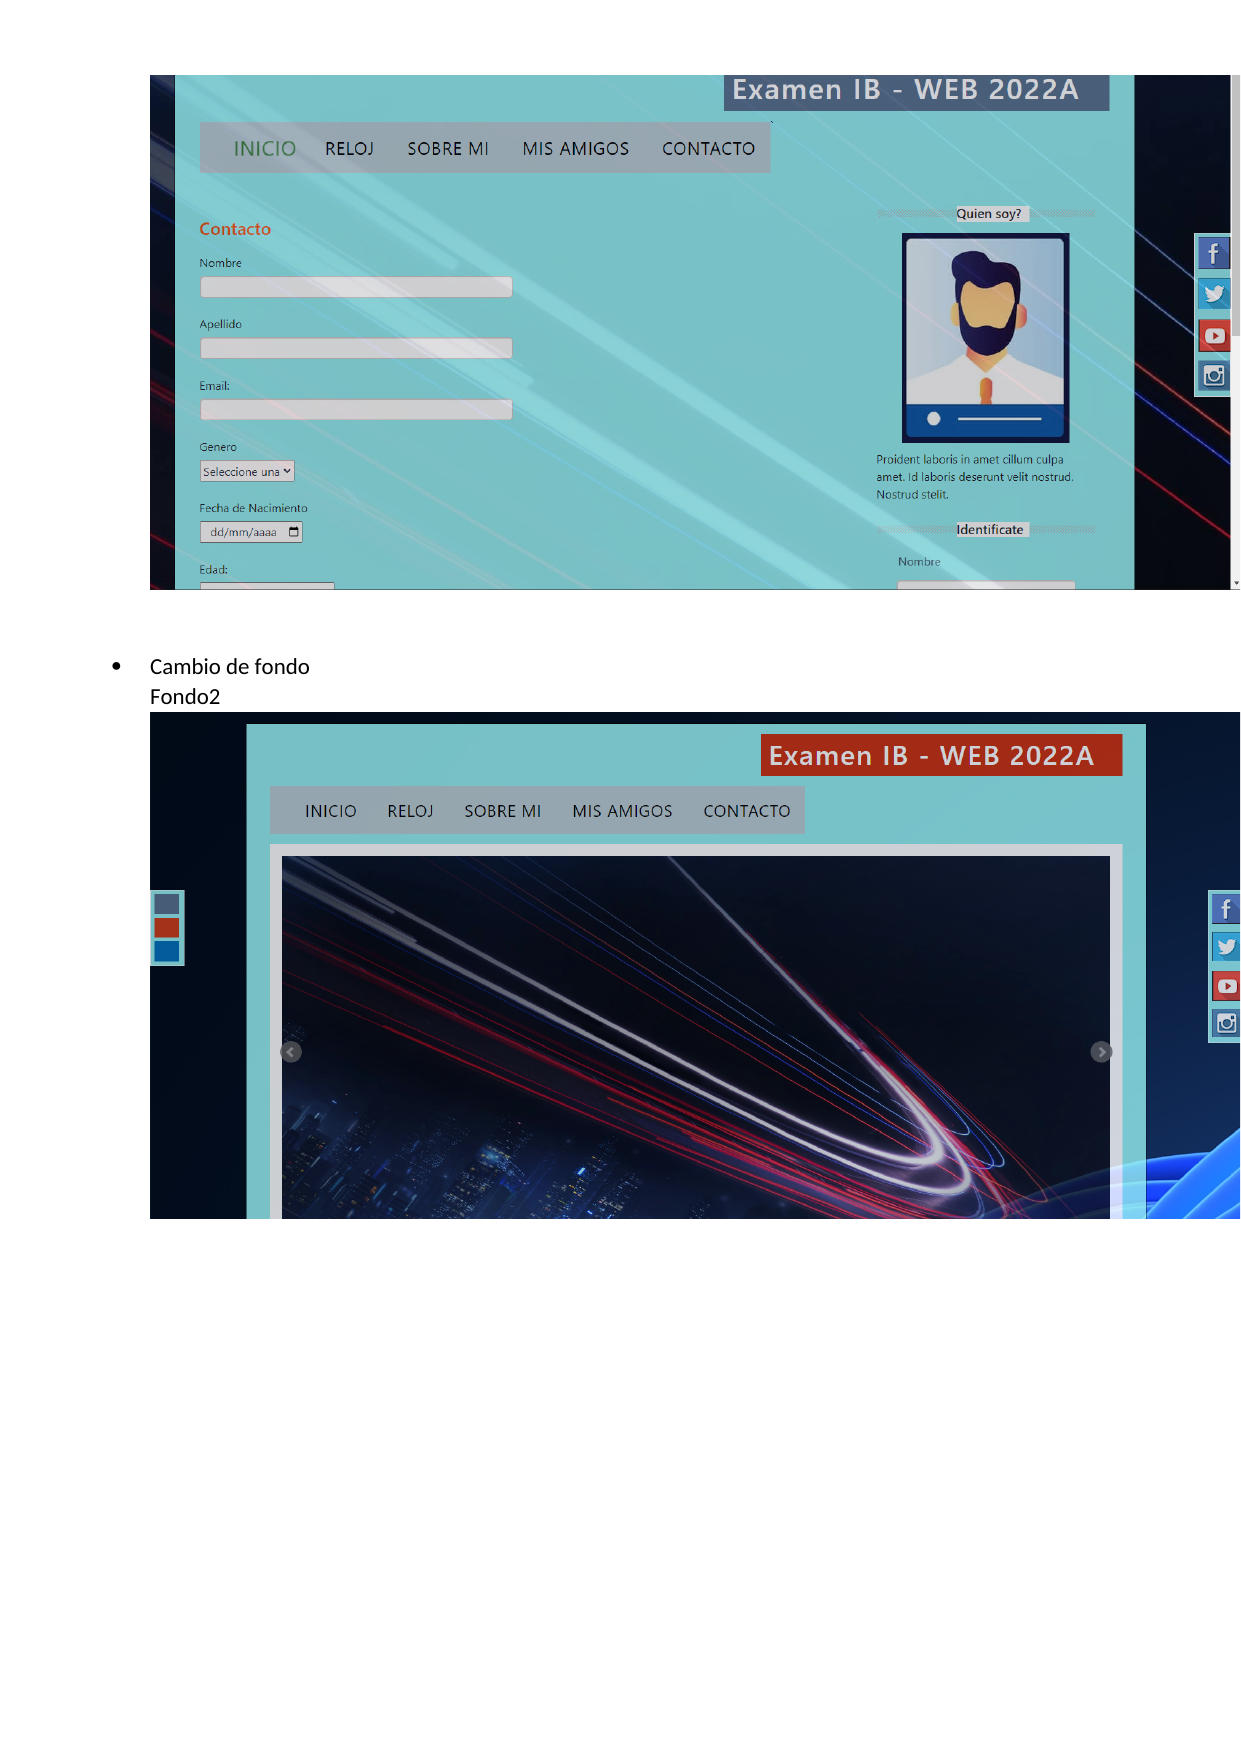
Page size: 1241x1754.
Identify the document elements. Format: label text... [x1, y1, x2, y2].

picture [150, 75, 1241, 590]
list Cambio de fondo [112, 652, 1165, 680]
list Fondo2 [150, 682, 1165, 710]
picture [150, 712, 1241, 1219]
